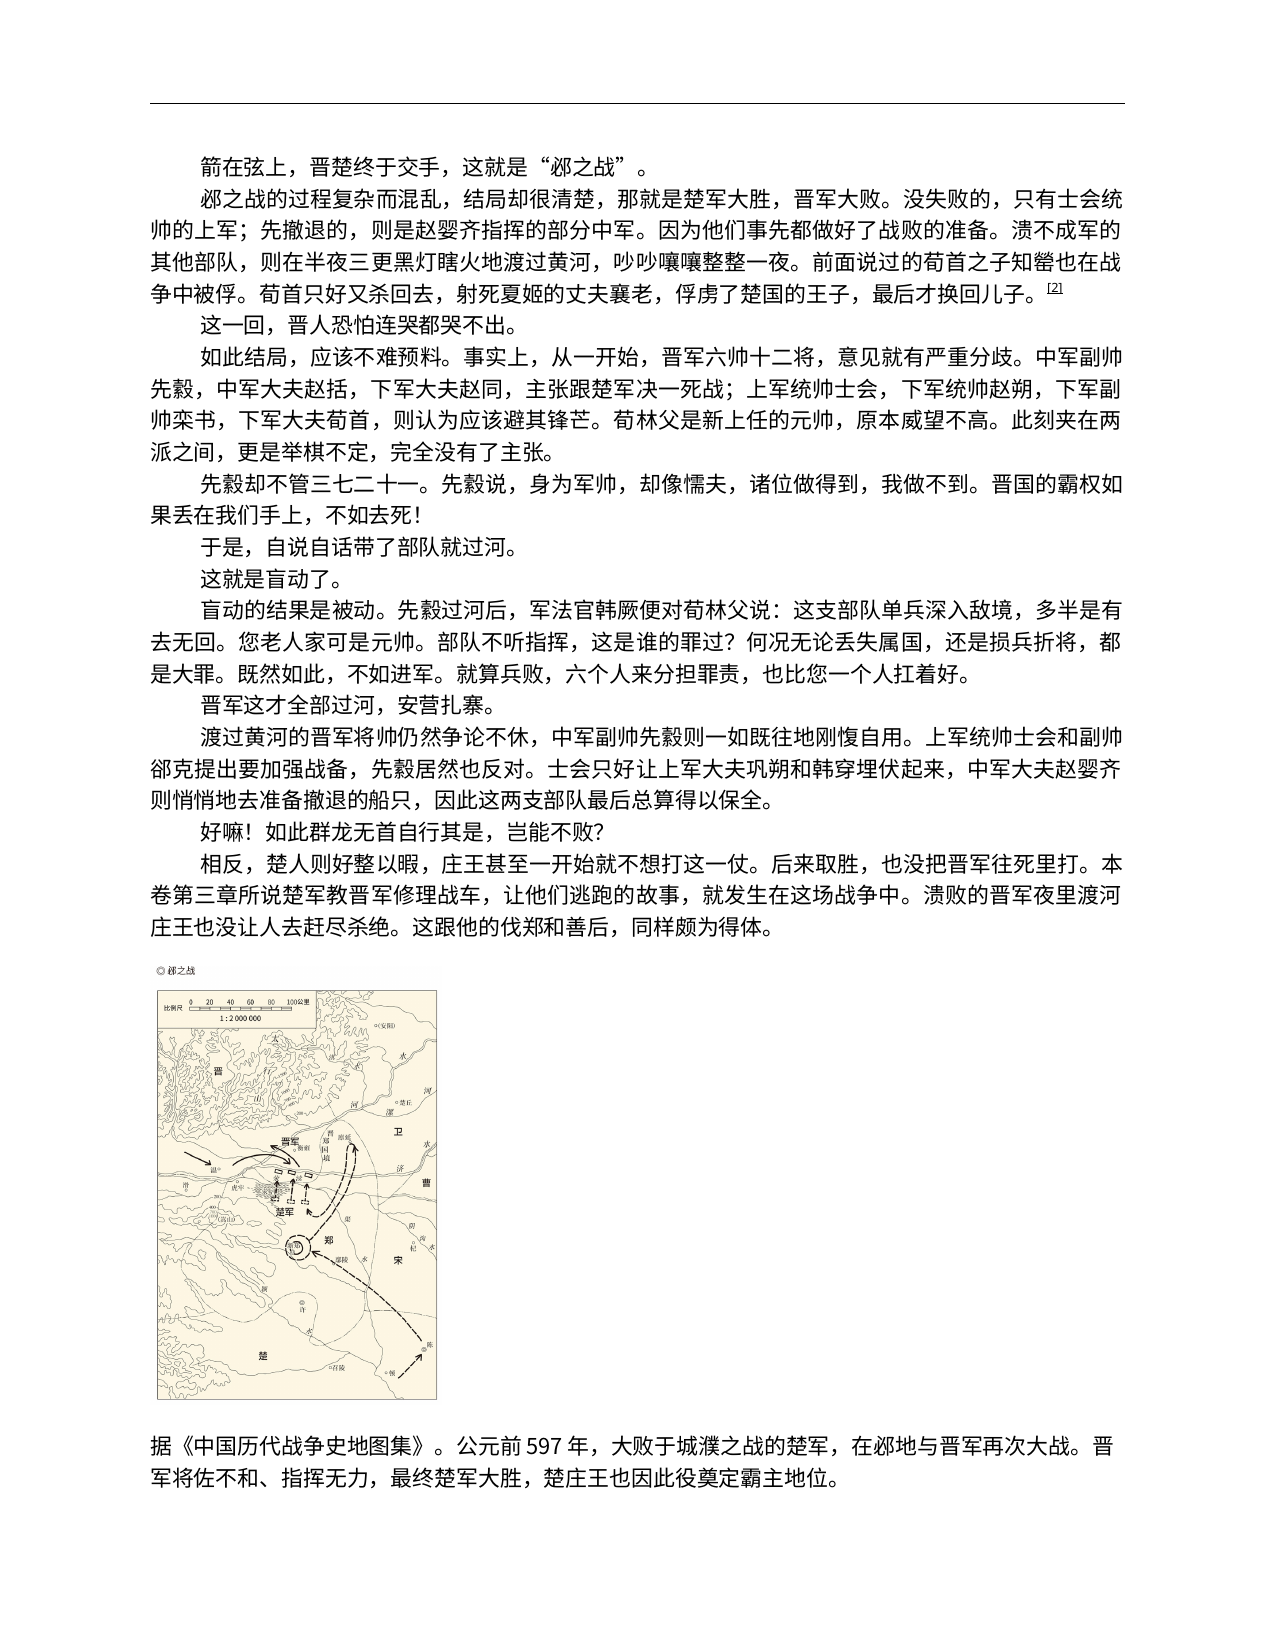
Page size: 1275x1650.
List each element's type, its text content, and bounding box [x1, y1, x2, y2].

text 晋军这才全部过河，安营扎寨。 [150, 688, 1125, 720]
text 先縠却不管三七二十一。先縠说，身为军帅，却像懦夫，诸位做得到，我做不到。晋国的霸权如果丢在我们手上，不如去死！ [150, 467, 1125, 530]
text 这一回，晋人恐怕连哭都哭不出。 [150, 308, 1125, 340]
text 邲之战的过程复杂而混乱，结局却很清楚，那就是楚军大胜，晋军大败。没失败的，只有士会统帅的上军；先撤退的，则是赵婴齐指挥的部分中军。因为他们事先都做好了战败的准备。溃不成军的其他部队，则在半夜三更黑灯瞎火地渡过黄河，吵吵嚷嚷整整一夜。前面说过的荀首之子知罃也在战争中被俘。荀首只好又杀回去，射死夏姬的丈夫襄老，俘虏了楚国的王子，最后才换回儿子。[2] [150, 182, 1125, 308]
text 好嘛！如此群龙无首自行其是，岂能不败？ [150, 815, 1125, 847]
text 盲动的结果是被动。先縠过河后，军法官韩厥便对荀林父说：这支部队单兵深入敌境，多半是有去无回。您老人家可是元帅。部队不听指挥，这是谁的罪过？何况无论丢失属国，还是损兵折将，都是大罪。既然如此，不如进军。就算兵败，六个人来分担罪责，也比您一个人扛着好。 [150, 593, 1125, 688]
text 这就是盲动了。 [150, 562, 1125, 593]
text 相反，楚人则好整以暇，庄王甚至一开始就不想打这一仗。后来取胜，也没把晋军往死里打。本卷第三章所说楚军教晋军修理战车，让他们逃跑的故事，就发生在这场战争中。溃败的晋军夜里渡河，庄王也没让人去赶尽杀绝。这跟他的伐郑和善后，同样颇为得体。 [150, 847, 1125, 942]
text 于是，自说自话带了部队就过河。 [150, 530, 1125, 562]
text 渡过黄河的晋军将帅仍然争论不休，中军副帅先縠则一如既往地刚愎自用。上军统帅士会和副帅郤克提出要加强战备，先縠居然也反对。士会只好让上军大夫巩朔和韩穿埋伏起来，中军大夫赵婴齐则悄悄地去准备撤退的船只，因此这两支部队最后总算得以保全。 [150, 720, 1125, 815]
text 箭在弦上，晋楚终于交手，这就是“邲之战”。 [150, 150, 1125, 182]
text 如此结局，应该不难预料。事实上，从一开始，晋军六帅十二将，意见就有严重分歧。中军副帅先縠，中军大夫赵括，下军大夫赵同，主张跟楚军决一死战；上军统帅士会，下军统帅赵朔，下军副帅栾书，下军大夫荀首，则认为应该避其锋芒。荀林父是新上任的元帅，原本威望不高。此刻夹在两派之间，更是举棋不定，完全没有了主张。 [150, 340, 1125, 467]
text 据《中国历代战争史地图集》。公元前597年，大败于城濮之战的楚军，在邲地与晋军再次大战。晋军将佐不和、指挥无力，最终楚军大胜，楚庄王也因此役奠定霸主地位。 [150, 1429, 1125, 1493]
picture [150, 966, 442, 1405]
